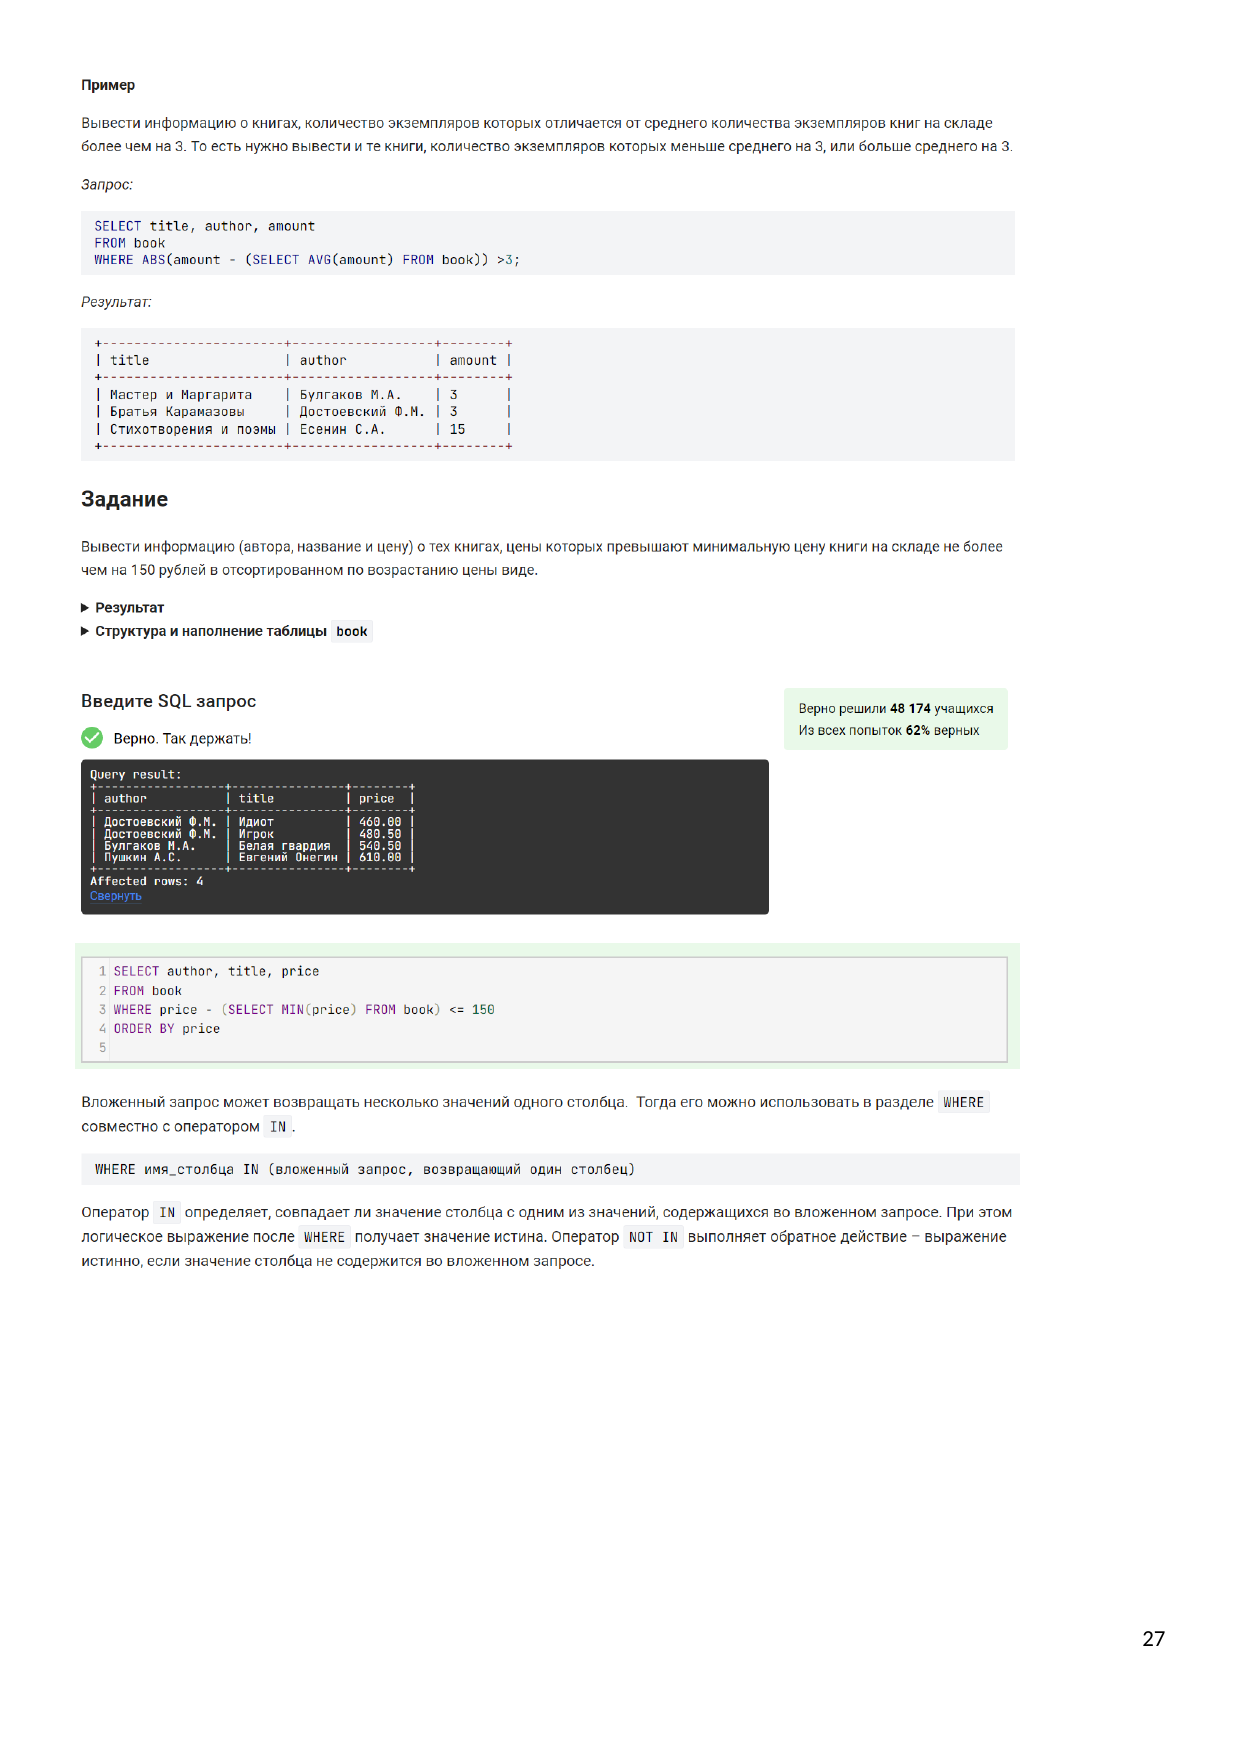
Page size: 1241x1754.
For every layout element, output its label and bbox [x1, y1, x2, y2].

picture [75, 1087, 1020, 1274]
picture [75, 485, 1020, 1069]
picture [75, 75, 1020, 467]
